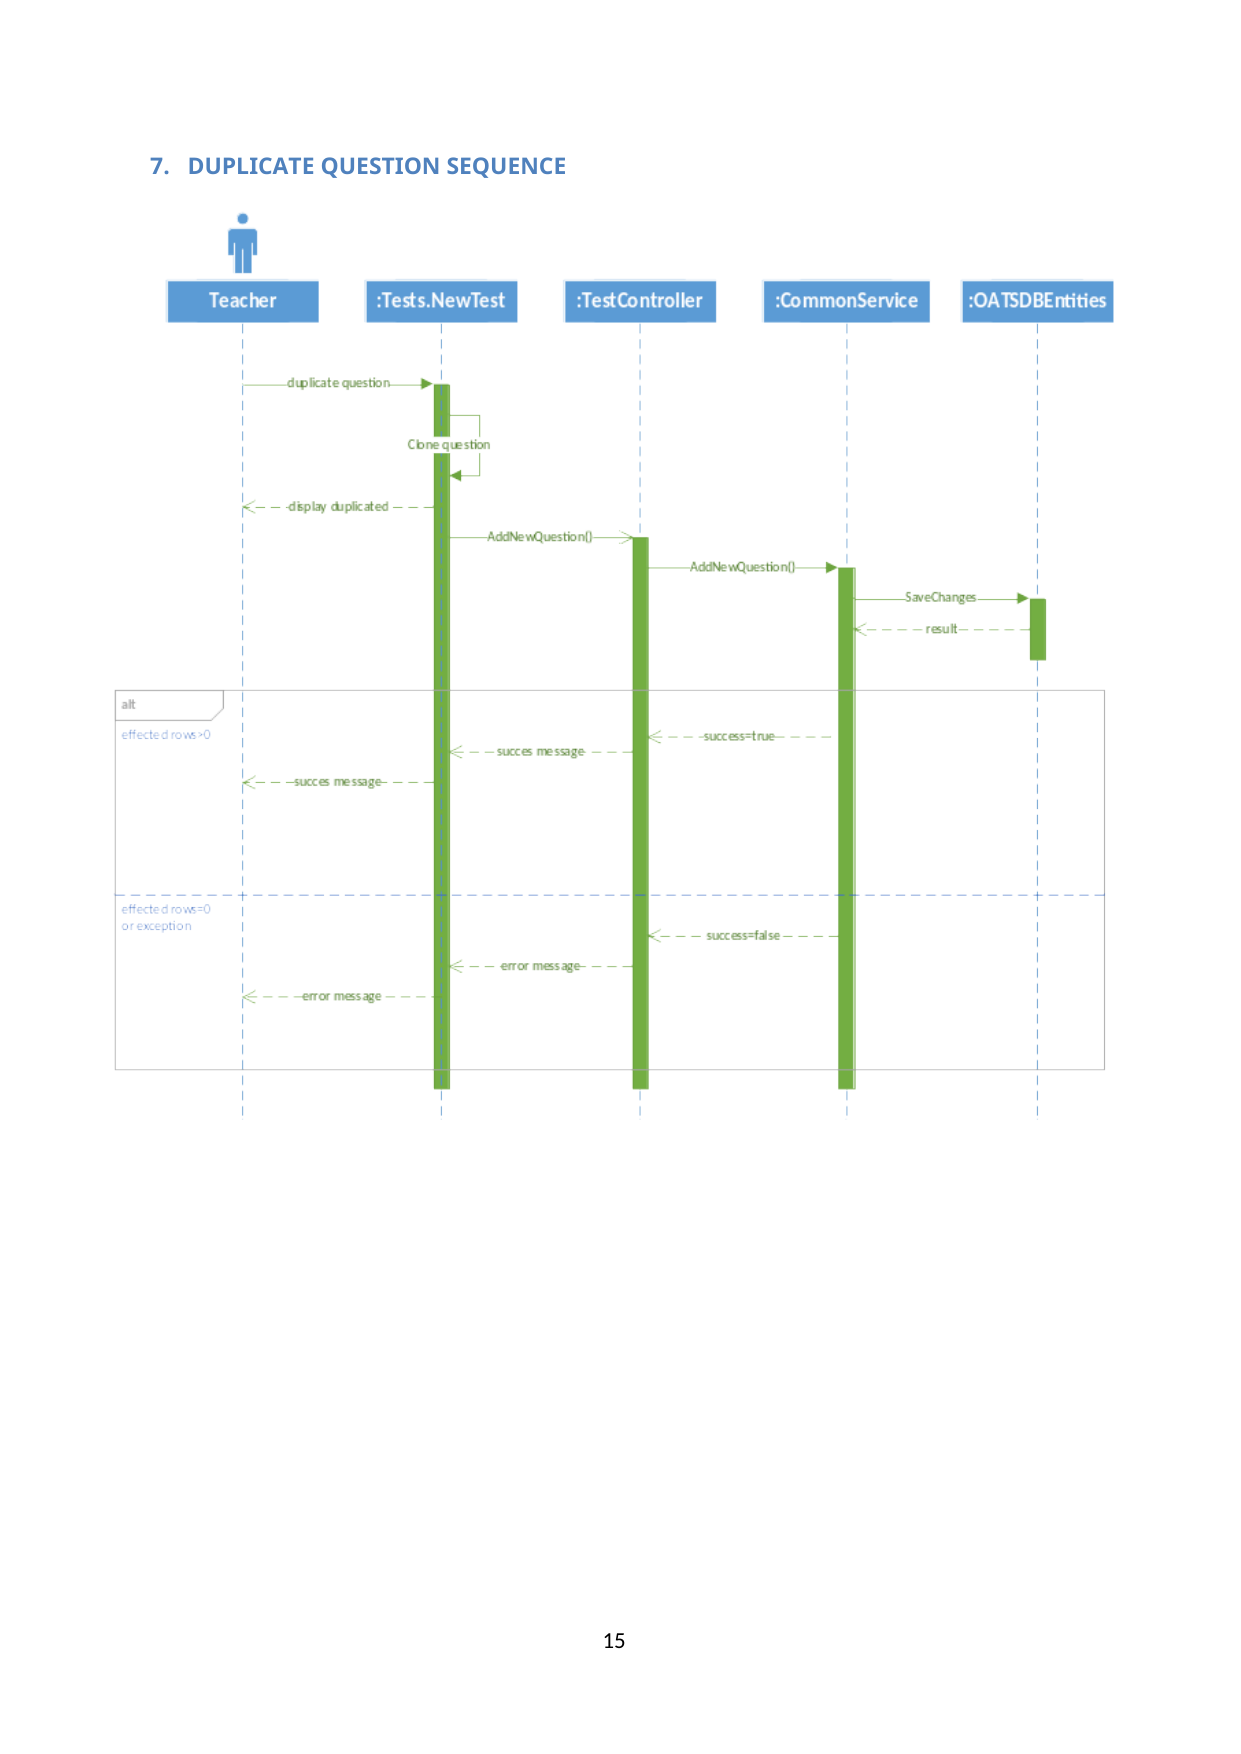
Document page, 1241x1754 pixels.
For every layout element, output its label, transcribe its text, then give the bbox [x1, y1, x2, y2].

subtitle DUPLICATE QUESTION SEQUENCE [150, 150, 1115, 181]
